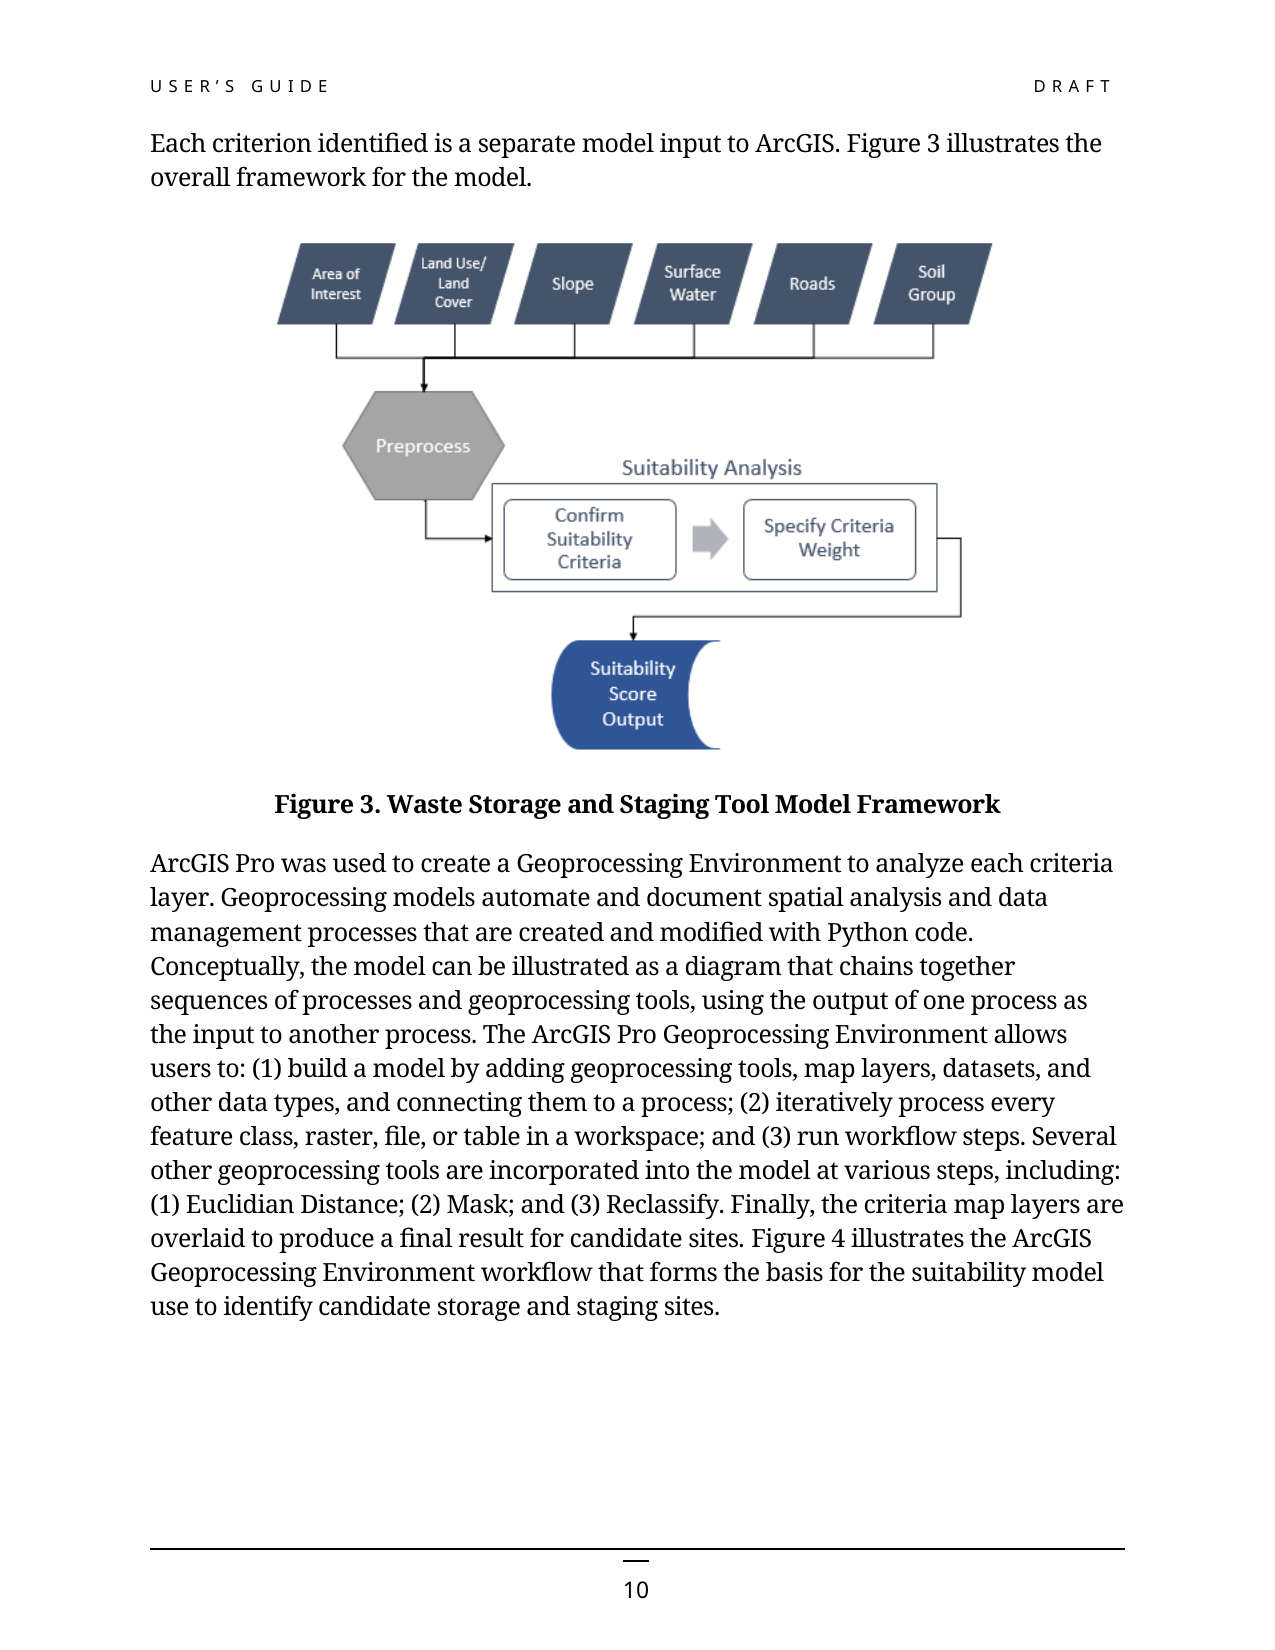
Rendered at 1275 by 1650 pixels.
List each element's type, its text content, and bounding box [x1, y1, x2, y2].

text Each criterion identified is a separate model input to ArcGIS. Figure 3 illustrates the overall framework for the model. [150, 126, 1125, 194]
title Figure 3. Waste Storage and Staging Tool Model Framework [150, 787, 1125, 821]
text ArcGIS Pro was used to create a Geoprocessing Environment to analyze each criteria layer. Geoprocessing models automate and document spatial analysis and data management processes that are created and modified with Python code. Conceptually, the model can be illustrated as a diagram that chains together sequences of processes and geoprocessing tools, using the output of one process as the input to another process. The ArcGIS Pro Geoprocessing Environment allows users to: (1) build a model by adding geoprocessing tools, map layers, datasets, and other data types, and connecting them to a process; (2) iteratively process every feature class, raster, file, or table in a workspace; and (3) run workflow steps. Several other geoprocessing tools are incorporated into the model at various steps, including: (1) Euclidian Distance; (2) Mask; and (3) Reclassify. Finally, the criteria map layers are overlaid to produce a final result for candidate sites. Figure 4 illustrates the ArcGIS Geoprocessing Environment workflow that forms the basis for the suitability model use to identify candidate storage and staging sites. [150, 846, 1125, 1323]
picture [265, 218, 1011, 771]
